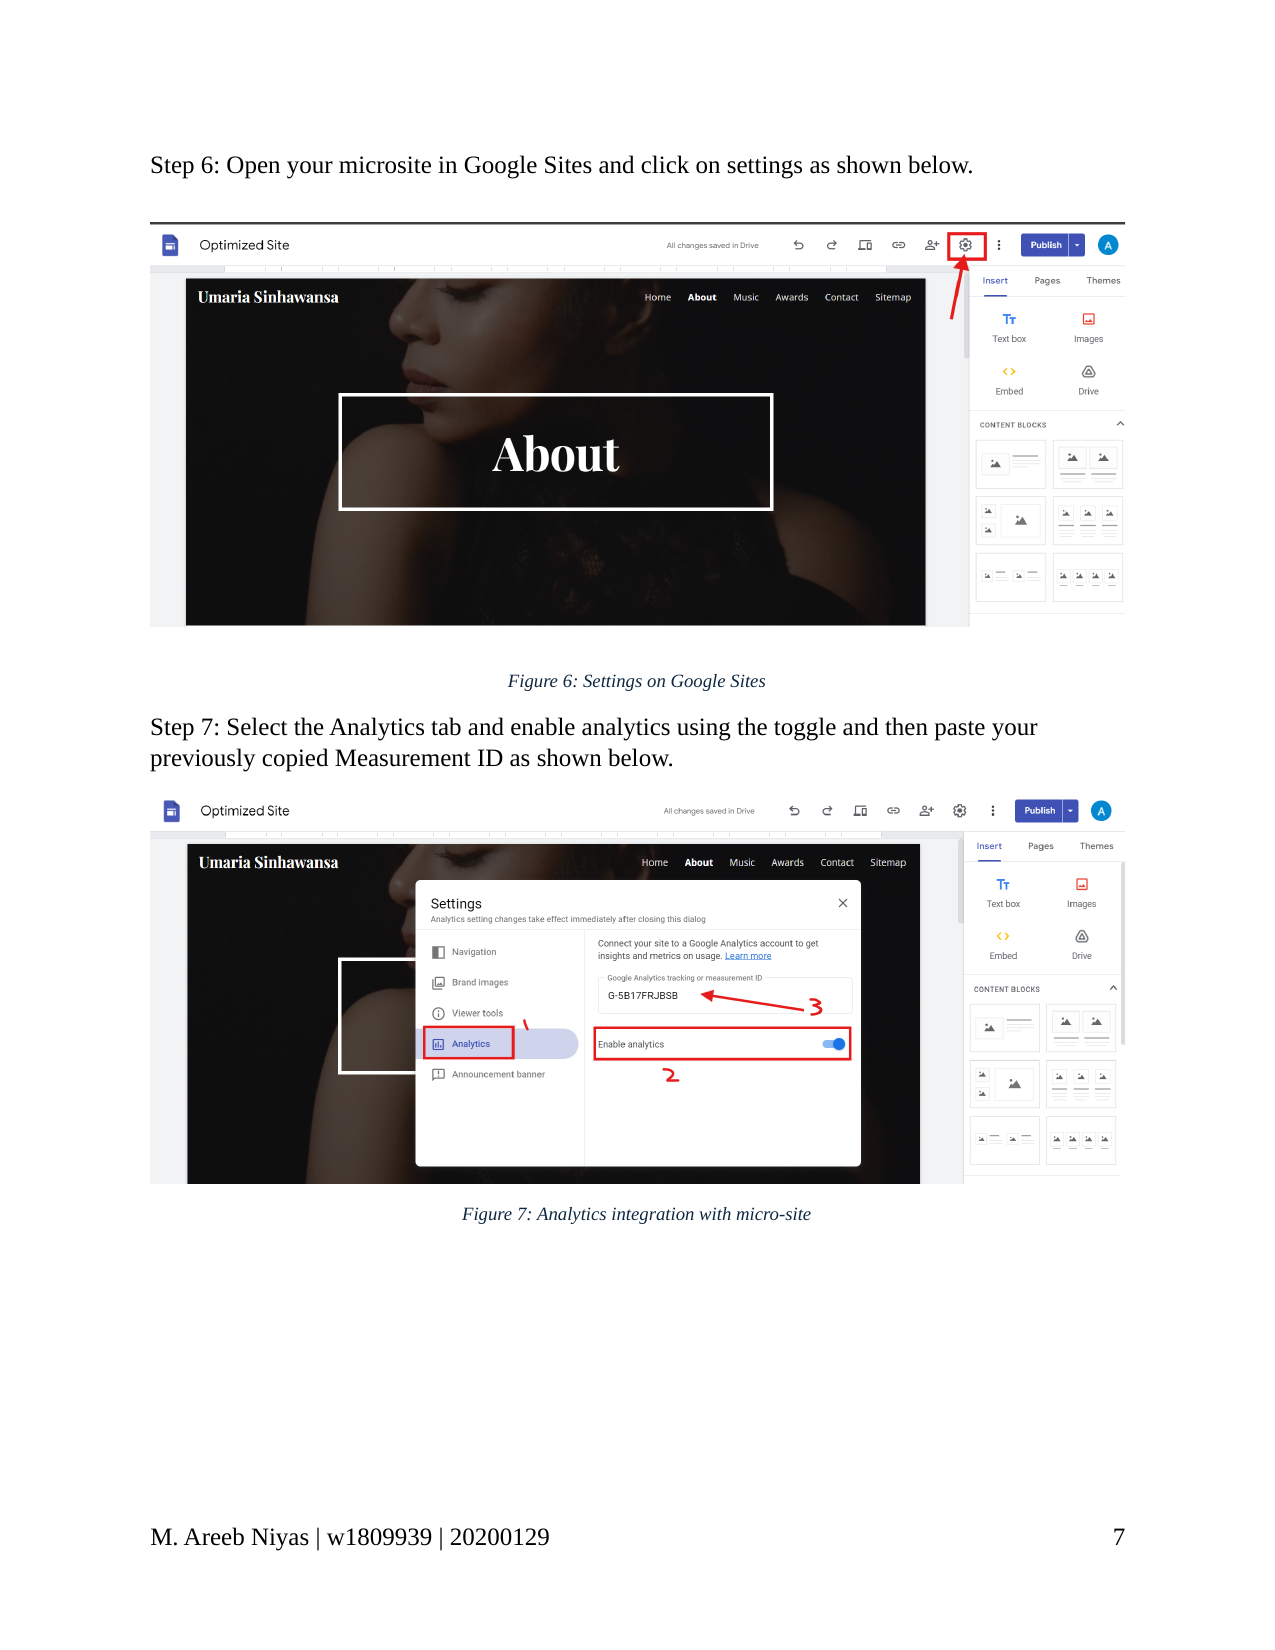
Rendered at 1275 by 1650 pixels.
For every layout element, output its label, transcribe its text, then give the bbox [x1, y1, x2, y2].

text Step 7: Select the Analytics tab and enable analytics using the toggle and then paste your previously copied Measurement ID as shown below. [150, 712, 1125, 772]
text Step 6: Open your microsite in Google Sites and click on settings as shown below. [150, 150, 1125, 179]
text Figure 6: Settings on Google Sites [150, 670, 1125, 691]
picture [150, 790, 1125, 1184]
picture [150, 222, 1125, 627]
text Figure 7: Analytics integration with micro-site [150, 1202, 1125, 1224]
